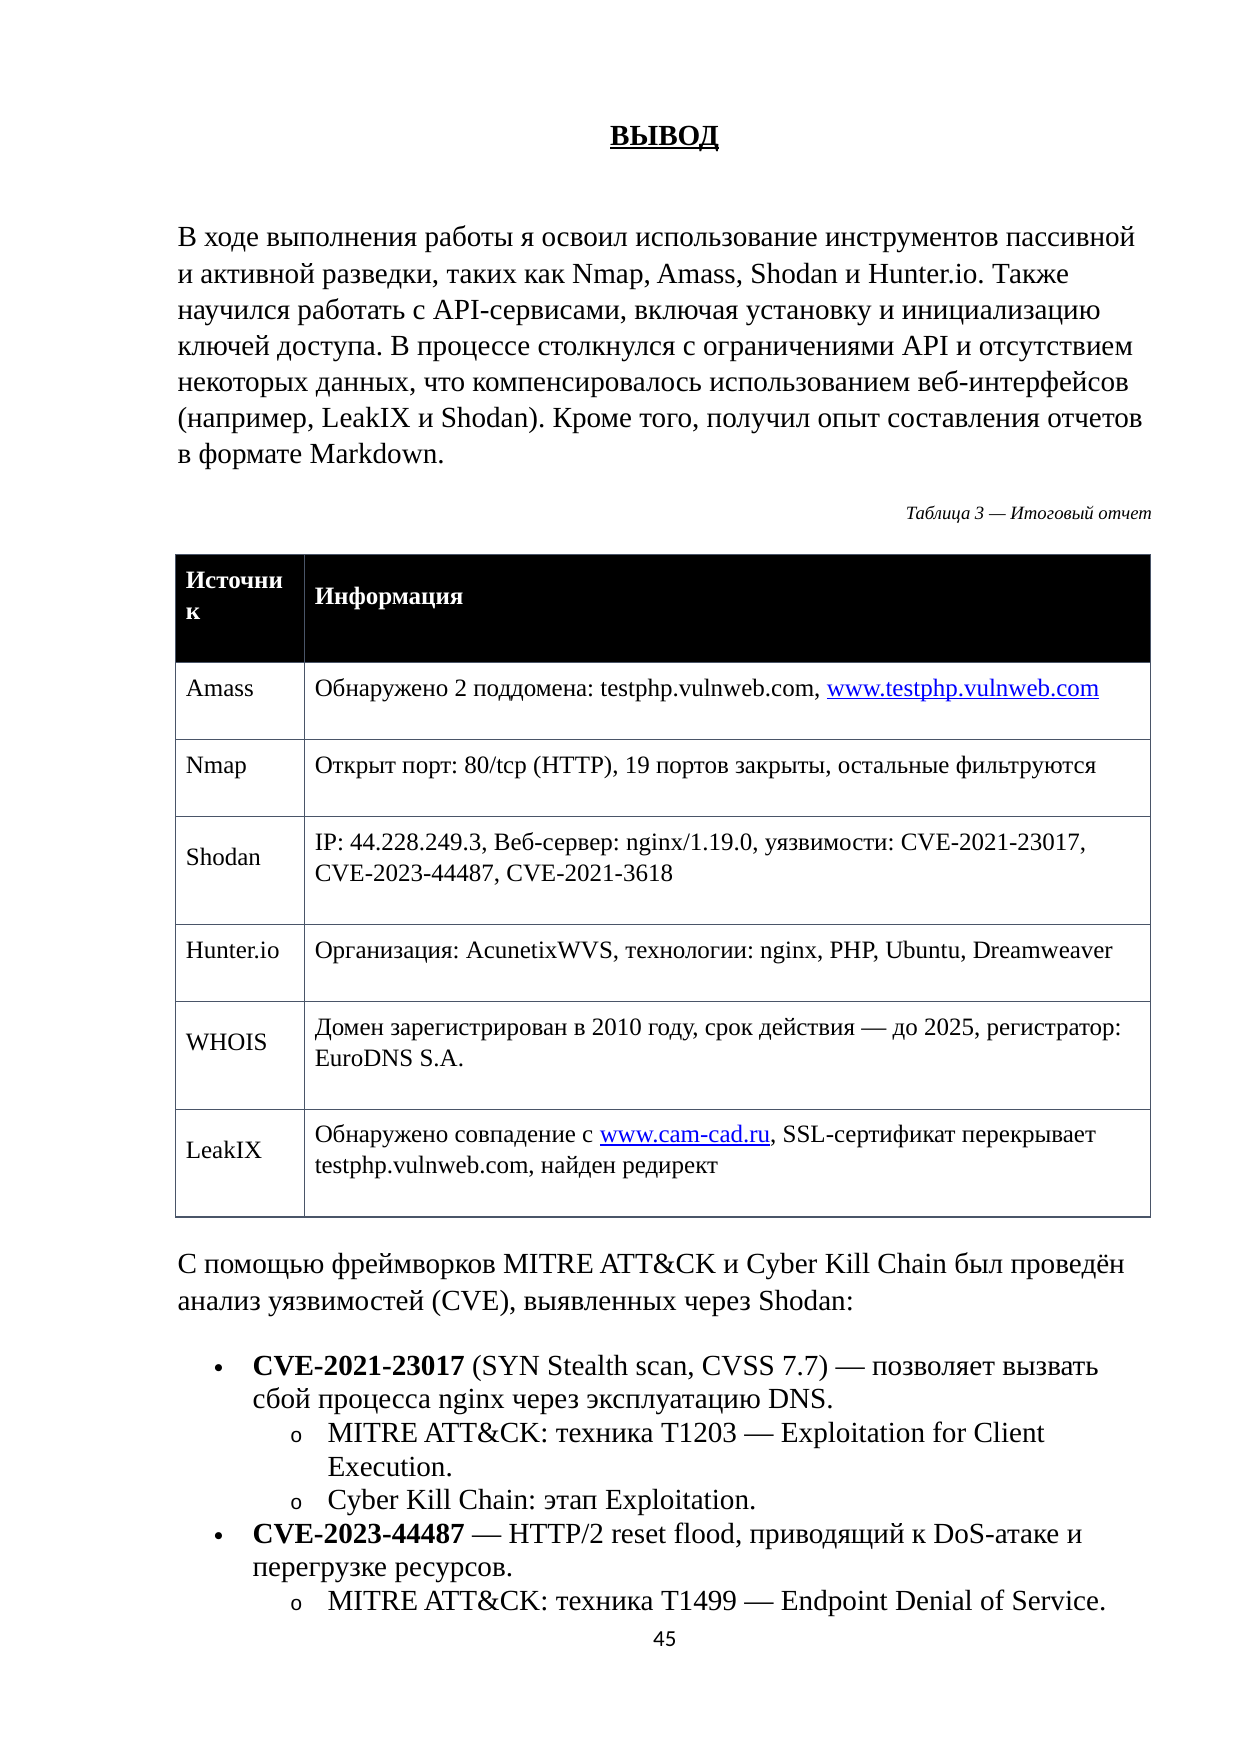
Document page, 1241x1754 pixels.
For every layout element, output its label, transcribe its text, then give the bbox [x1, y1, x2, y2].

list MITRE ATT&CK: техника T1499 — Endpoint Denial of Service. [290, 1583, 1152, 1616]
table_cell Организация: AcunetixWVS, технологии: nginx, PHP, Ubuntu, Dreamweaver [305, 925, 1150, 1001]
list Cyber Kill Chain: этап Exploitation. [290, 1482, 1152, 1516]
table_header Источник [176, 555, 304, 662]
text Таблица 3 — Итоговый отчет [177, 502, 1152, 523]
subtitle ВЫВОД [177, 118, 1152, 152]
list CVE-2021-23017 (SYN Stealth scan, CVSS 7.7) — позволяет вызвать сбой процесса nginx через эксплуатацию DNS. [215, 1348, 1152, 1415]
list CVE-2023-44487 — HTTP/2 reset flood, приводящий к DoS-атаке и перегрузке ресурсов. [215, 1516, 1152, 1583]
table_cell Обнаружено совпадение с www.cam-cad.ru, SSL-сертификат перекрывает testphp.vulnweb.com, найден редирект [305, 1110, 1150, 1216]
table_cell Shodan [176, 817, 304, 924]
table_cell Nmap [176, 740, 304, 816]
table_header Информация [305, 555, 1150, 662]
table_cell Открыт порт: 80/tcp (HTTP), 19 портов закрыты, остальные фильтруются [305, 740, 1150, 816]
table_cell WHOIS [176, 1002, 304, 1108]
table_cell Amass [176, 663, 304, 739]
table_cell LeakIX [176, 1110, 304, 1216]
table_cell Hunter.io [176, 925, 304, 1001]
list MITRE ATT&CK: техника T1203 — Exploitation for Client Execution. [290, 1415, 1152, 1482]
text С помощью фреймворков MITRE ATT&CK и Cyber Kill Chain был проведён анализ уязвимостей (CVE), выявленных через Shodan: [177, 1247, 1152, 1316]
table_cell Обнаружено 2 поддомена: testphp.vulnweb.com, www.testphp.vulnweb.com [305, 663, 1150, 739]
text В ходе выполнения работы я освоил использование инструментов пассивной и активной разведки, таких как Nmap, Amass, Shodan и Hunter.io. Также научился работать с API-сервисами, включая установку и инициализацию ключей доступа. В процессе столкнулся с ограничениями API и отсутствием некоторых данных, что компенсировалось использованием веб-интерфейсов (например, LeakIX и Shodan). Кроме того, получил опыт составления отчетов в формате Markdown. [177, 183, 1152, 470]
table_cell Домен зарегистрирован в 2010 году, срок действия — до 2025, регистратор: EuroDNS S.A. [305, 1002, 1150, 1108]
table_cell IP: 44.228.249.3, Веб-сервер: nginx/1.19.0, уязвимости: CVE-2021-23017, CVE-2023-44487, CVE-2021-3618 [305, 817, 1150, 924]
